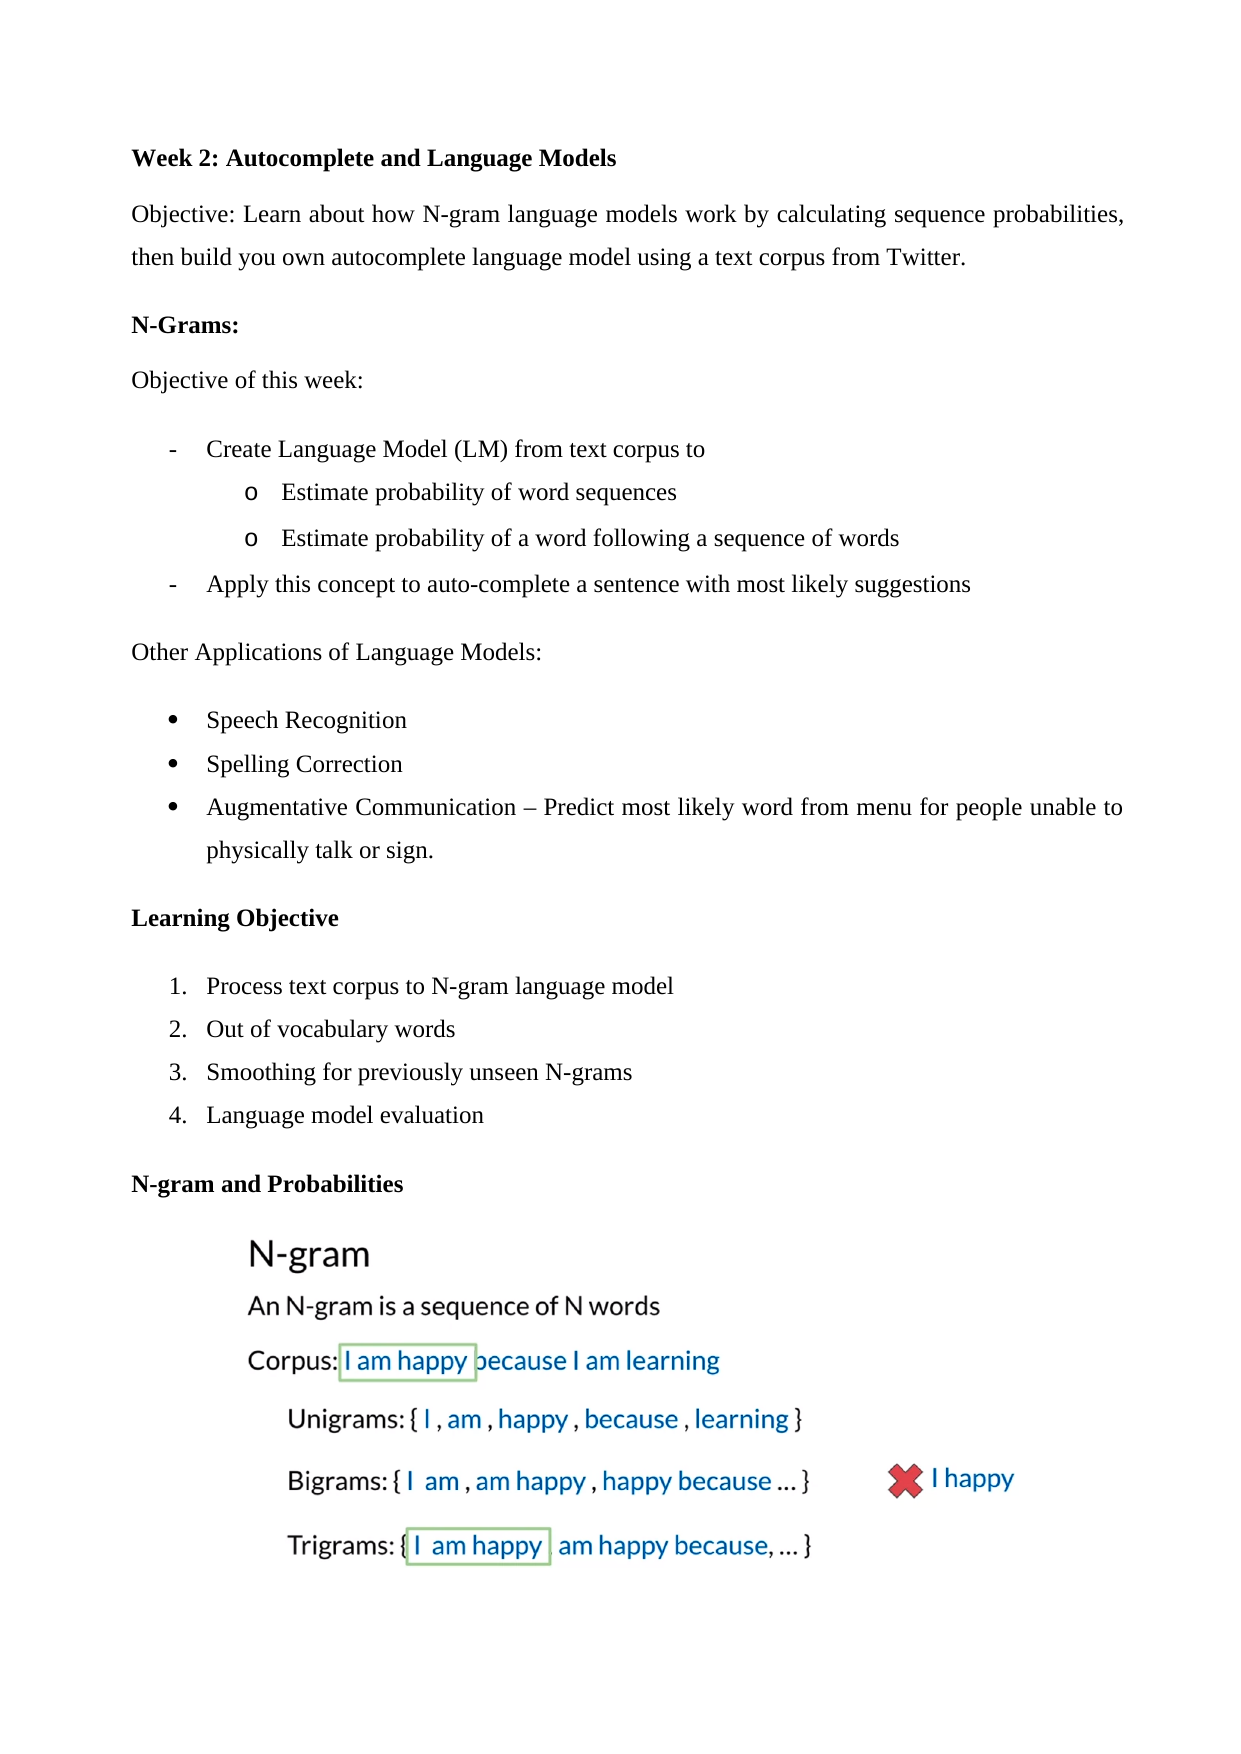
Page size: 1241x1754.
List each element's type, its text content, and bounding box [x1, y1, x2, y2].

text Learning Objective [131, 903, 1125, 932]
subtitle N-Grams: [131, 310, 1125, 339]
text Objective of this week: [131, 366, 1125, 394]
subtitle Week 2: Autocomplete and Language Models [131, 143, 1125, 172]
text Objective: Learn about how N-gram language models work by calculating sequence probabilities, then build you own autocomplete language model using a text corpus from Twitter. [131, 199, 1125, 271]
picture [237, 1224, 1019, 1573]
text Other Applications of Language Models: [131, 637, 1125, 666]
list Process text corpus to N-gram language model [169, 971, 1125, 1000]
list Out of vocabulary words [169, 1014, 1125, 1043]
list Language model evaluation [169, 1101, 1125, 1129]
subtitle N-gram and Probabilities [131, 1169, 1125, 1197]
list Augmentative Communication – Predict most likely word from menu for people unable to physically talk or sign. [169, 792, 1125, 864]
list Estimate probability of word sequences [244, 477, 1125, 508]
list Speech Recognition [169, 706, 1125, 734]
list Create Language Model (LM) from text corpus to [169, 434, 1125, 462]
list Estimate probability of a word following a sequence of words [244, 523, 1125, 554]
list Smoothing for previously unseen N-grams [169, 1057, 1125, 1086]
list Apply this concept to auto-complete a sentence with most likely suggestions [169, 569, 1125, 598]
list Spelling Correction [169, 749, 1125, 777]
